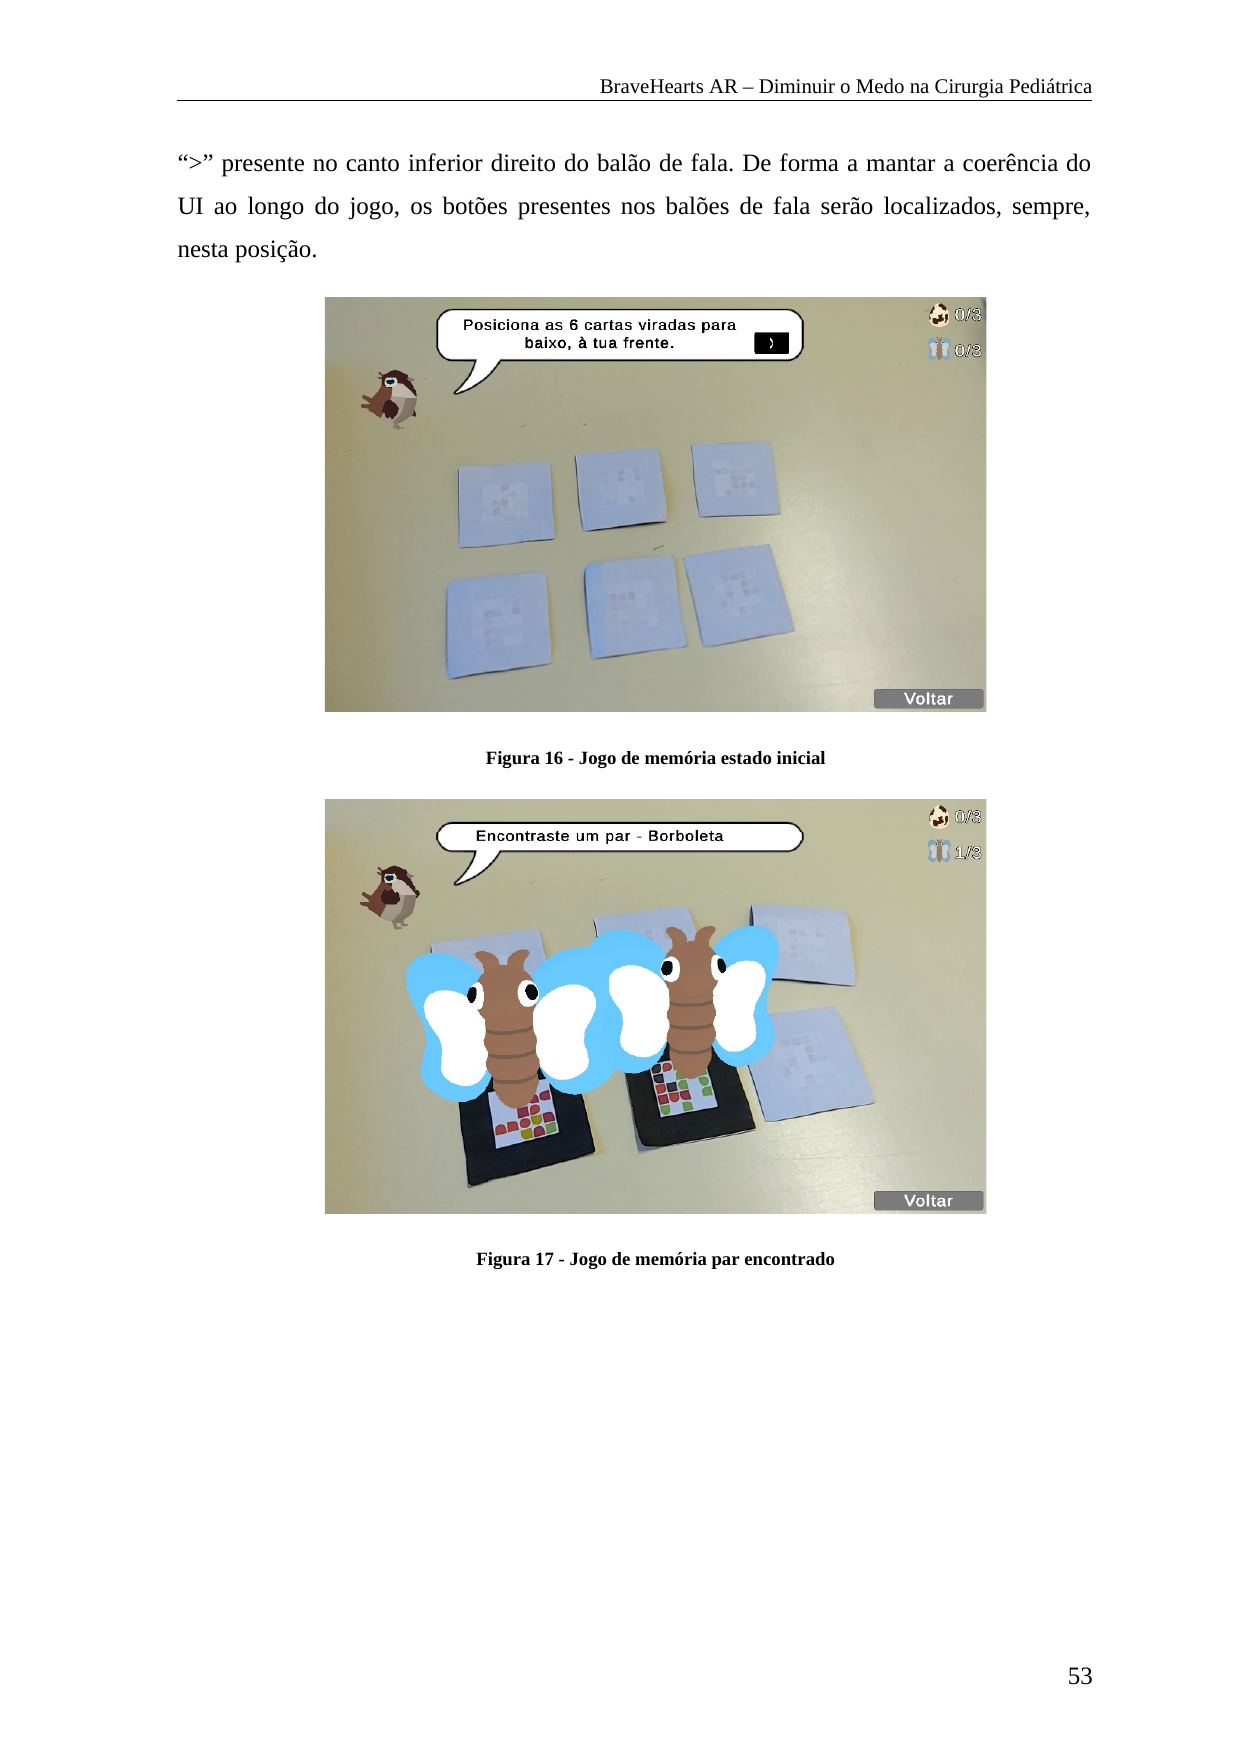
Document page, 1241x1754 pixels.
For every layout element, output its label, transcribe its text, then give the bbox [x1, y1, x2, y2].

picture [324, 799, 987, 1214]
picture [324, 297, 987, 712]
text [177, 148, 1092, 263]
text Figura 17 - Jogo de memória par encontrado [177, 1248, 1092, 1270]
text Figura 16 - Jogo de memória estado inicial [177, 747, 1092, 768]
